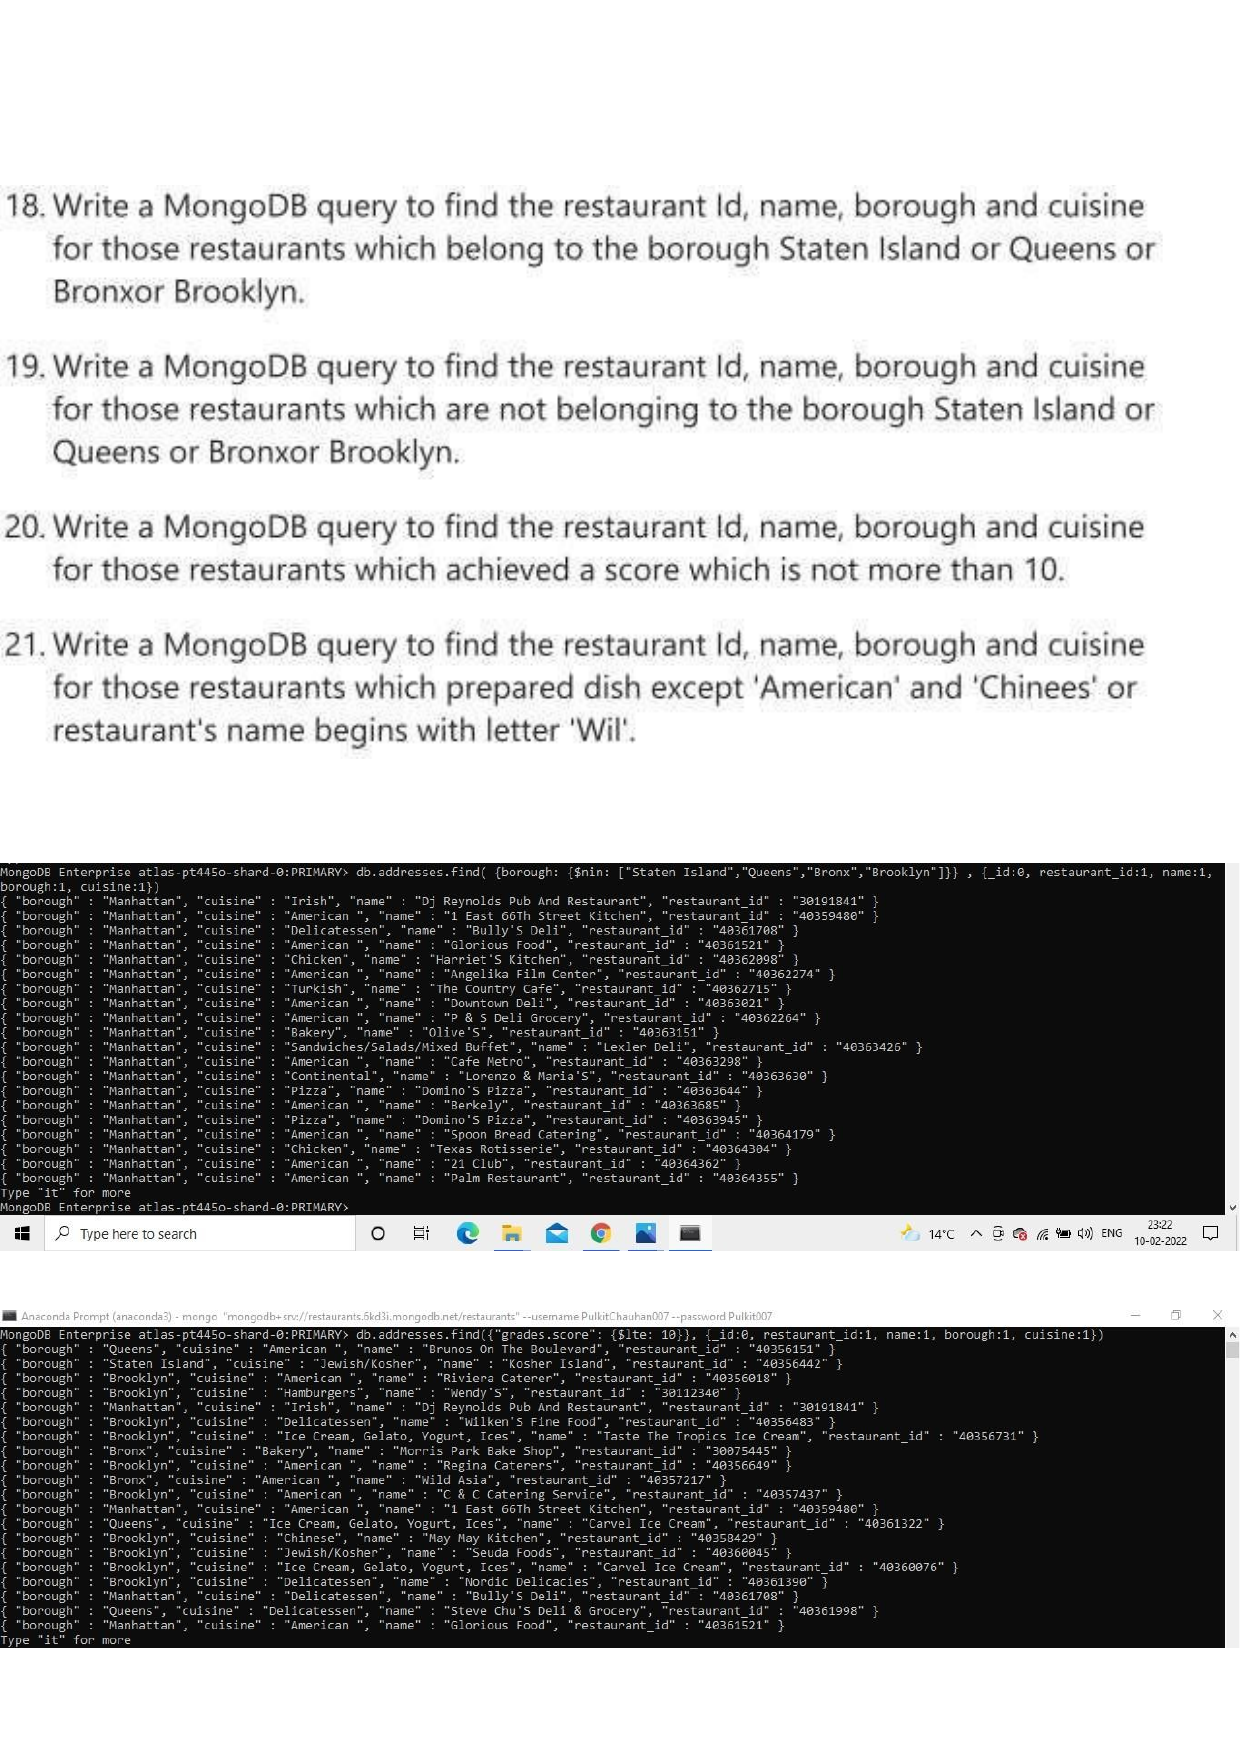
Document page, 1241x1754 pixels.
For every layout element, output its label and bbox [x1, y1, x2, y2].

picture [0, 1310, 1240, 1648]
picture [0, 863, 1240, 1251]
picture [0, 185, 1163, 759]
